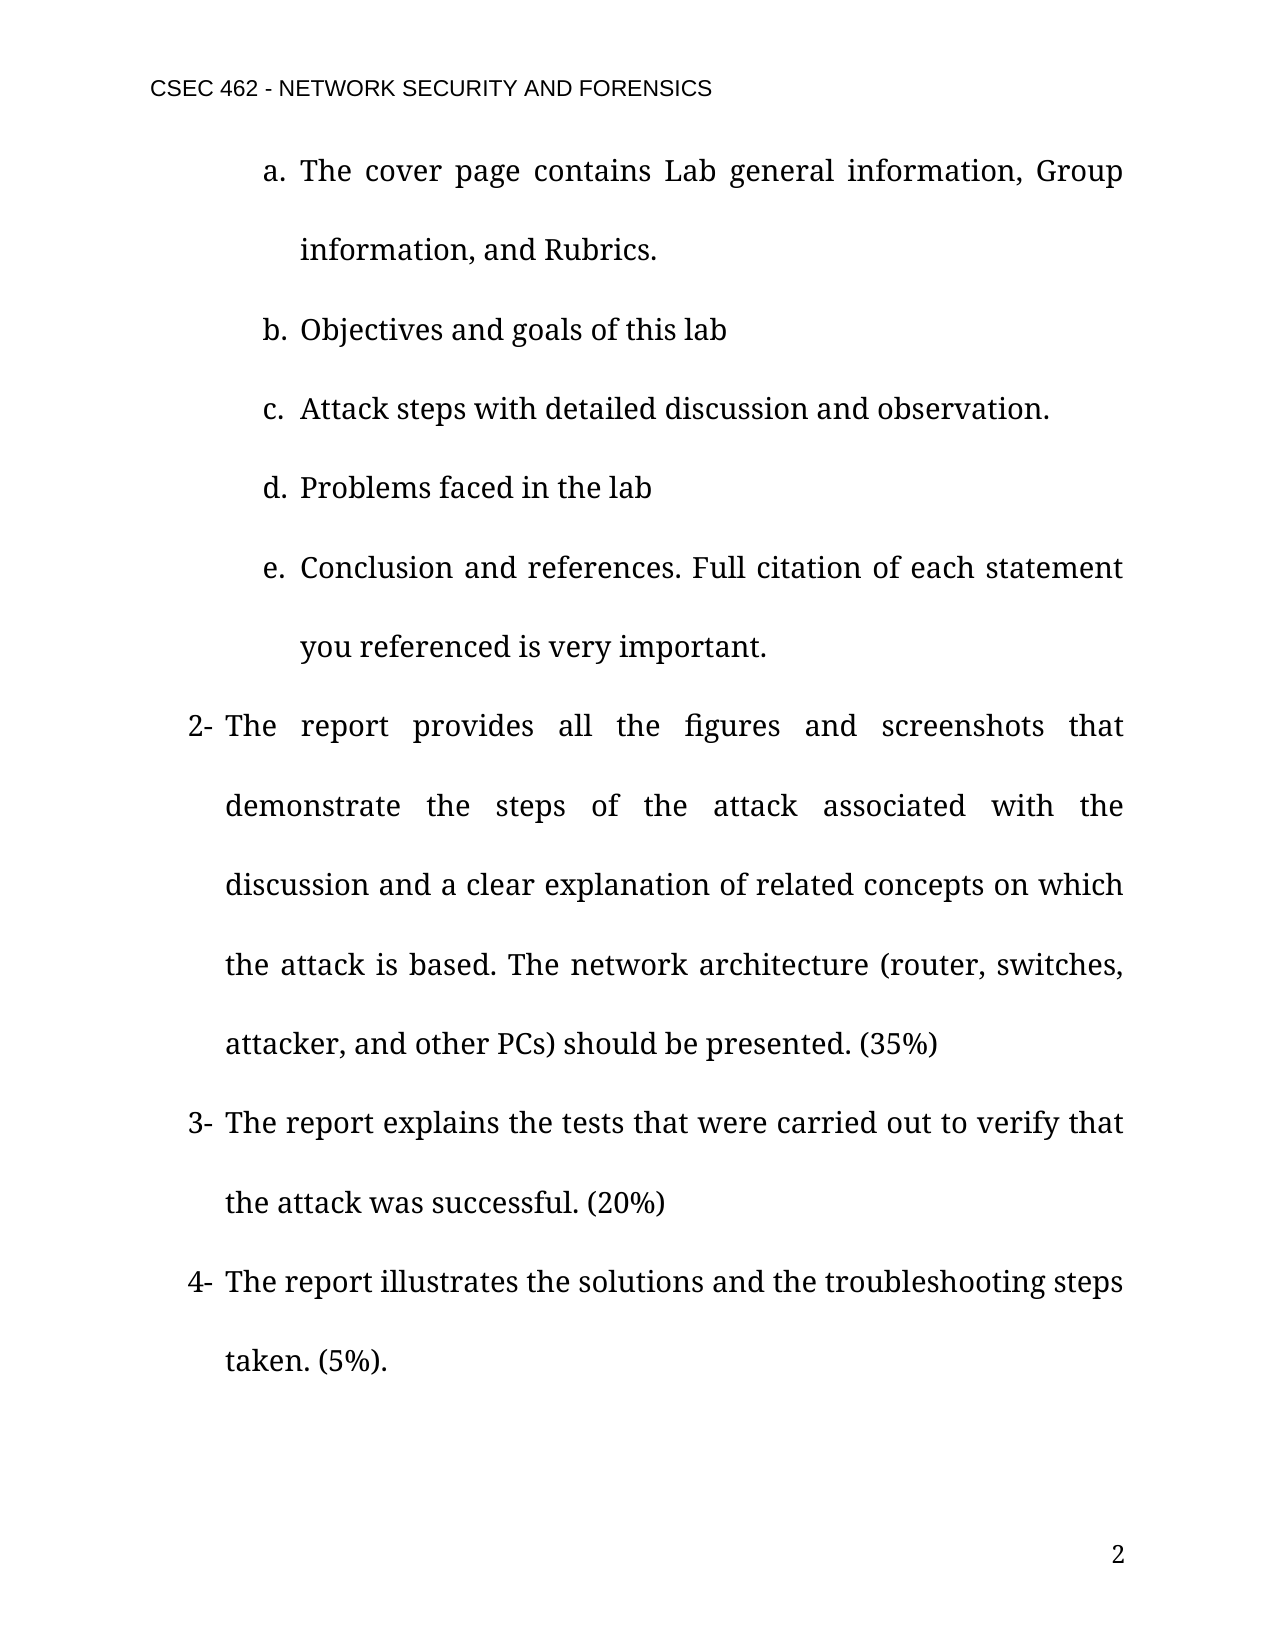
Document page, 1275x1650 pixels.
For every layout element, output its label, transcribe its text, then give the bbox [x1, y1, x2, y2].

list The report illustrates the solutions and the troubleshooting steps taken. (5%). [187, 1261, 1125, 1380]
list The cover page contains Lab general information, Group information, and Rubrics. [262, 150, 1125, 269]
list Attack steps with detailed discussion and observation. [262, 388, 1125, 428]
list Objectives and goals of this lab [262, 309, 1125, 348]
list Problems faced in the lab [262, 467, 1125, 507]
list The report provides all the figures and screenshots that demonstrate the steps of the attack associated with the discussion and a clear explanation of related concepts on which the attack is based. The network architecture (router, switches, attacker, and other PCs) should be presented. (35%) [187, 706, 1125, 1063]
list The report explains the tests that were carried out to verify that the attack was successful. (20%) [187, 1102, 1125, 1222]
list Conclusion and references. Full citation of each statement you referenced is very important. [262, 547, 1125, 666]
